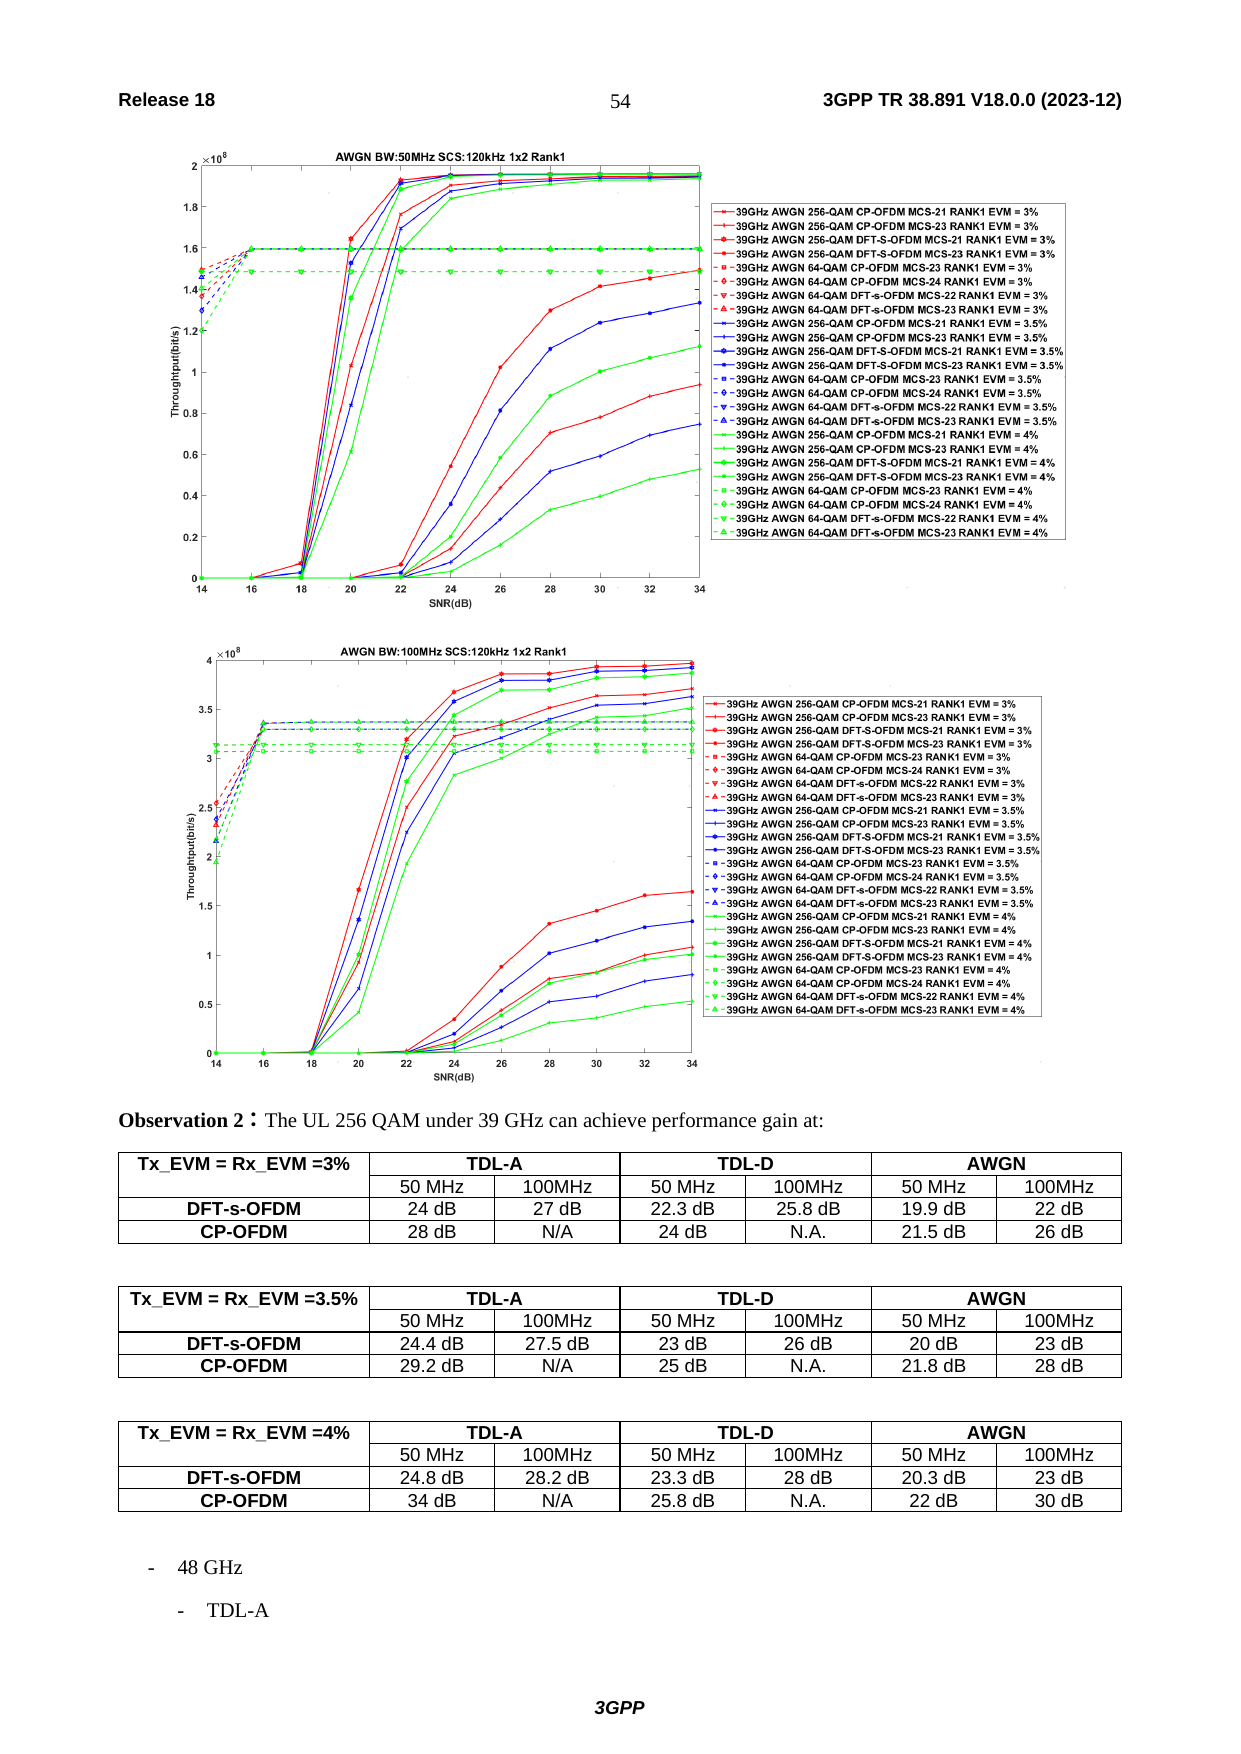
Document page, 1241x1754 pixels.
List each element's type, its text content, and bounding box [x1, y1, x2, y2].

table_cell 24 dB [370, 1198, 494, 1220]
table_header AWGN [872, 1153, 1121, 1174]
table_cell 100MHz [997, 1444, 1121, 1466]
table_header AWGN [872, 1287, 1121, 1309]
table_cell 21.5 dB [872, 1221, 996, 1242]
table_cell 100MHz [997, 1176, 1121, 1197]
table_cell 21.8 dB [872, 1355, 996, 1377]
table_cell N.A. [746, 1355, 871, 1377]
table_cell 23.3 dB [621, 1467, 745, 1488]
table_cell 100MHz [997, 1310, 1121, 1331]
table_cell 100MHz [495, 1176, 619, 1197]
table_cell 100MHz [746, 1444, 871, 1466]
table_cell 22 dB [872, 1489, 996, 1511]
table_cell 50 MHz [872, 1176, 996, 1197]
table_header TDL-A [370, 1287, 619, 1309]
table_cell 50 MHz [621, 1310, 745, 1331]
table_cell 34 dB [370, 1489, 494, 1511]
table_cell 20.3 dB [872, 1467, 996, 1488]
table_header TDL-D [621, 1153, 871, 1174]
text - 48 GHz [148, 1555, 1122, 1579]
table_cell 50 MHz [370, 1444, 494, 1466]
table_cell 50 MHz [370, 1176, 494, 1197]
table_header TDL-A [370, 1153, 619, 1174]
table_cell 24.4 dB [370, 1333, 494, 1354]
table_cell 24 dB [621, 1221, 745, 1242]
table_cell 19.9 dB [872, 1198, 996, 1220]
table_cell N.A. [746, 1489, 871, 1511]
table_cell DFT-s-OFDM [119, 1467, 369, 1488]
table_cell 50 MHz [872, 1444, 996, 1466]
text - TDL-A [177, 1598, 1122, 1622]
table_cell 27.5 dB [495, 1333, 619, 1354]
table_cell 28 dB [746, 1467, 871, 1488]
table_cell 100MHz [495, 1444, 619, 1466]
table_header TDL-A [370, 1422, 619, 1443]
table_cell 50 MHz [621, 1176, 745, 1197]
table_cell 22.3 dB [621, 1198, 745, 1220]
table_cell 25 dB [621, 1355, 745, 1377]
table_cell 50 MHz [621, 1444, 745, 1466]
table_header AWGN [872, 1422, 1121, 1443]
table_cell DFT-s-OFDM [119, 1333, 369, 1354]
table_cell 22 dB [997, 1198, 1121, 1220]
picture [165, 147, 1075, 615]
table_cell 28 dB [370, 1221, 494, 1242]
table_cell 26 dB [746, 1333, 871, 1354]
table_cell 50 MHz [370, 1310, 494, 1331]
picture [184, 639, 1056, 1086]
table_cell 50 MHz [872, 1310, 996, 1331]
table_cell 25.8 dB [621, 1489, 745, 1511]
table_cell 23 dB [997, 1333, 1121, 1354]
table_cell CP-OFDM [119, 1355, 369, 1377]
table_cell 23 dB [997, 1467, 1121, 1488]
table_cell 20 dB [872, 1333, 996, 1354]
table_cell 100MHz [746, 1176, 871, 1197]
table_cell CP-OFDM [119, 1221, 369, 1242]
table_cell 26 dB [997, 1221, 1121, 1242]
table_cell 28.2 dB [495, 1467, 619, 1488]
table_header Tx_EVM = Rx_EVM =3% [119, 1153, 369, 1197]
table_cell 30 dB [997, 1489, 1121, 1511]
table_cell 28 dB [997, 1355, 1121, 1377]
table_header Tx_EVM = Rx_EVM =3.5% [119, 1287, 369, 1331]
table_cell 25.8 dB [746, 1198, 871, 1220]
table_header Tx_EVM = Rx_EVM =4% [119, 1422, 369, 1466]
table_cell N/A [495, 1489, 619, 1511]
table_cell 100MHz [495, 1310, 619, 1331]
table_cell 23 dB [621, 1333, 745, 1354]
table_cell 29.2 dB [370, 1355, 494, 1377]
text Observation 2：The UL 256 QAM under 39 GHz can achieve performance gain at: [118, 1105, 1122, 1133]
table_cell CP-OFDM [119, 1489, 369, 1511]
table_header TDL-D [621, 1422, 871, 1443]
table_cell N/A [495, 1221, 619, 1242]
table_cell N/A [495, 1355, 619, 1377]
table_cell DFT-s-OFDM [119, 1198, 369, 1220]
table_cell N.A. [746, 1221, 871, 1242]
table_cell 24.8 dB [370, 1467, 494, 1488]
table_cell 100MHz [746, 1310, 871, 1331]
table_header TDL-D [621, 1287, 871, 1309]
table_cell 27 dB [495, 1198, 619, 1220]
